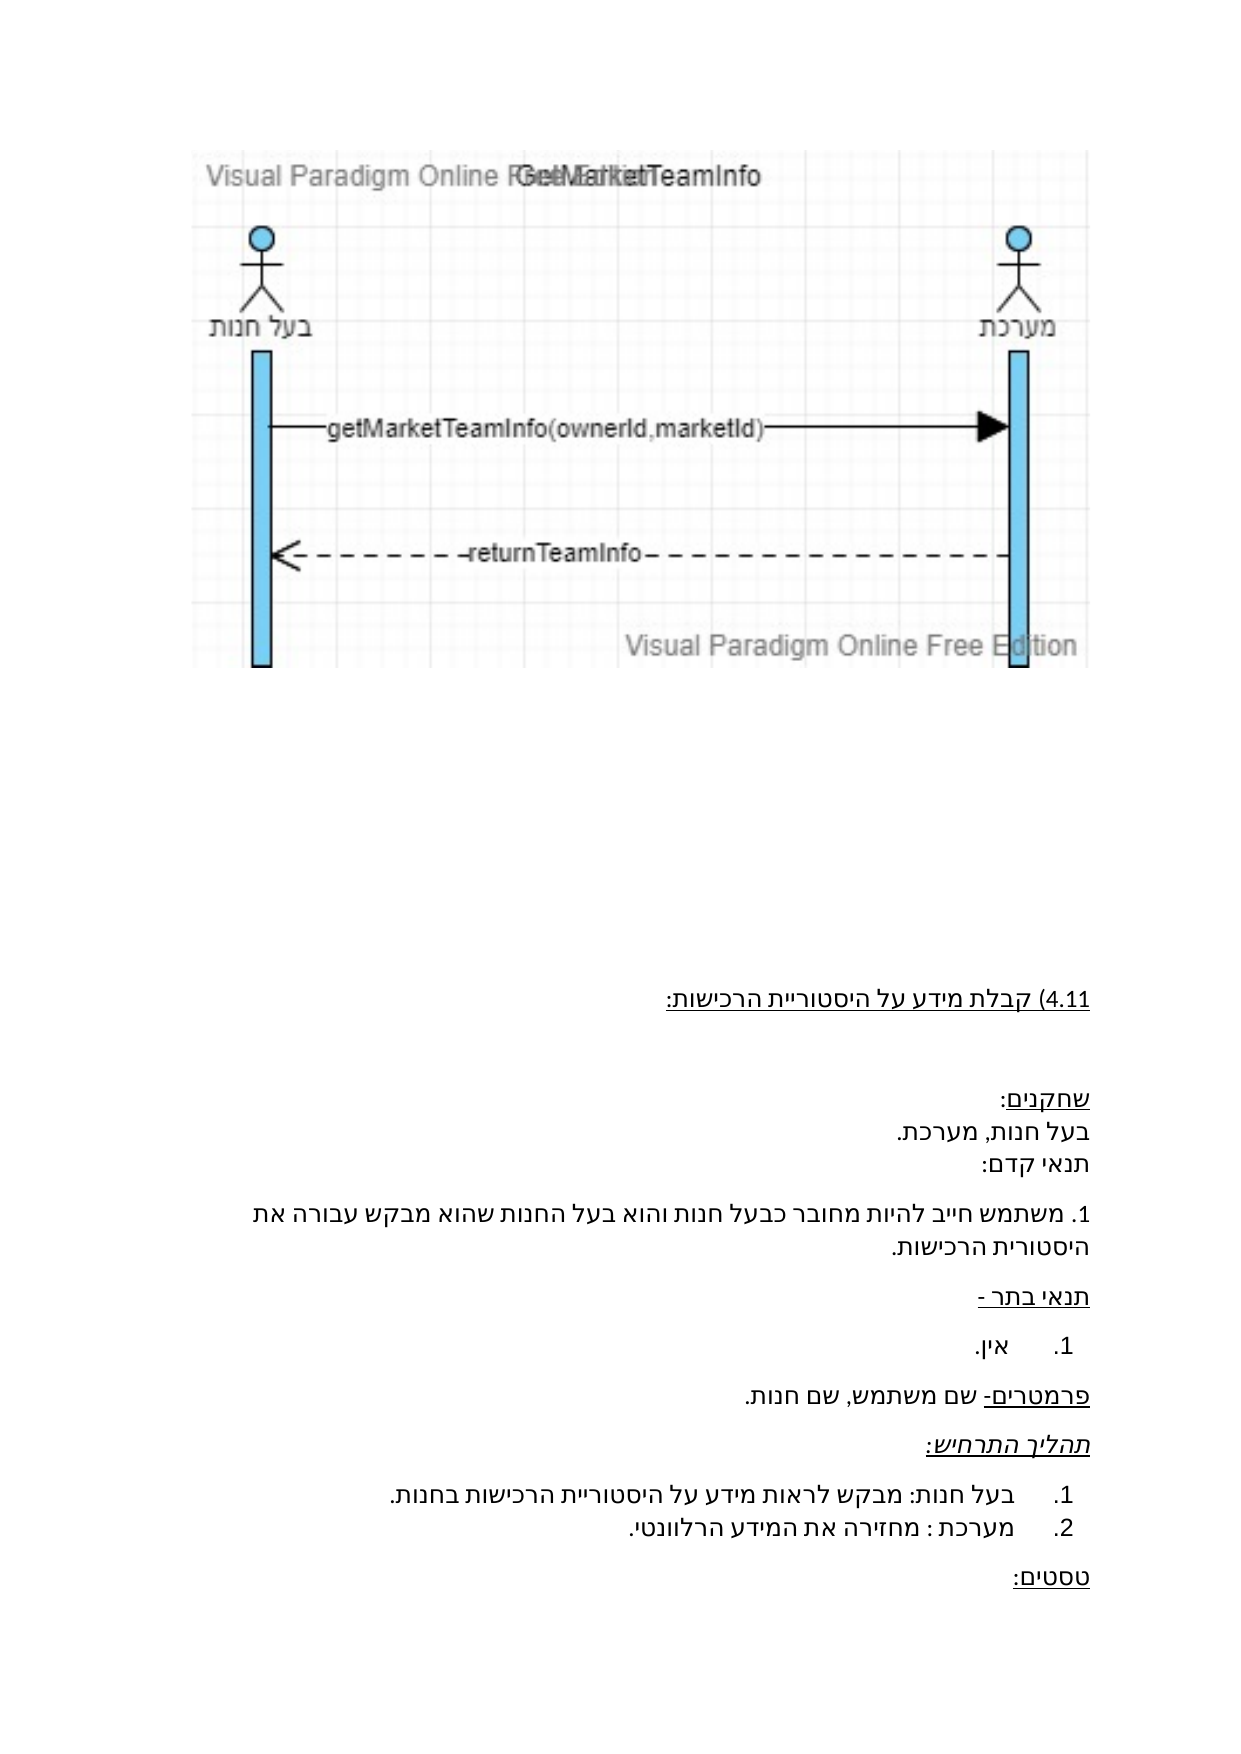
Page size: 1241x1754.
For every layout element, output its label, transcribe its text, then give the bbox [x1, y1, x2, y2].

text טסטים: [150, 1561, 1090, 1592]
list בעל חנות: מבקש לראות מידע על היסטוריית הרכישות בחנות. [150, 1479, 1053, 1509]
text תנאי בתר - [150, 1281, 1090, 1311]
text פרמטרים- שם משתמש, שם חנות. [150, 1380, 1090, 1410]
text 1. משתמש חייב להיות מחובר כבעל חנות והוא בעל החנות שהוא מבקש עבורה את היסטורית הרכישות. [150, 1198, 1090, 1262]
list מערכת : מחזירה את המידע הרלוונטי. [150, 1512, 1053, 1542]
picture [191, 150, 1091, 668]
text 4.11) קבלת מידע על היסטוריית הרכישות: [150, 983, 1090, 1014]
list אין. [150, 1330, 1053, 1361]
text תהליך התרחיש: [150, 1429, 1090, 1460]
text שחקנים: בעל חנות, מערכת. תנאי קדם: [150, 1083, 1090, 1179]
